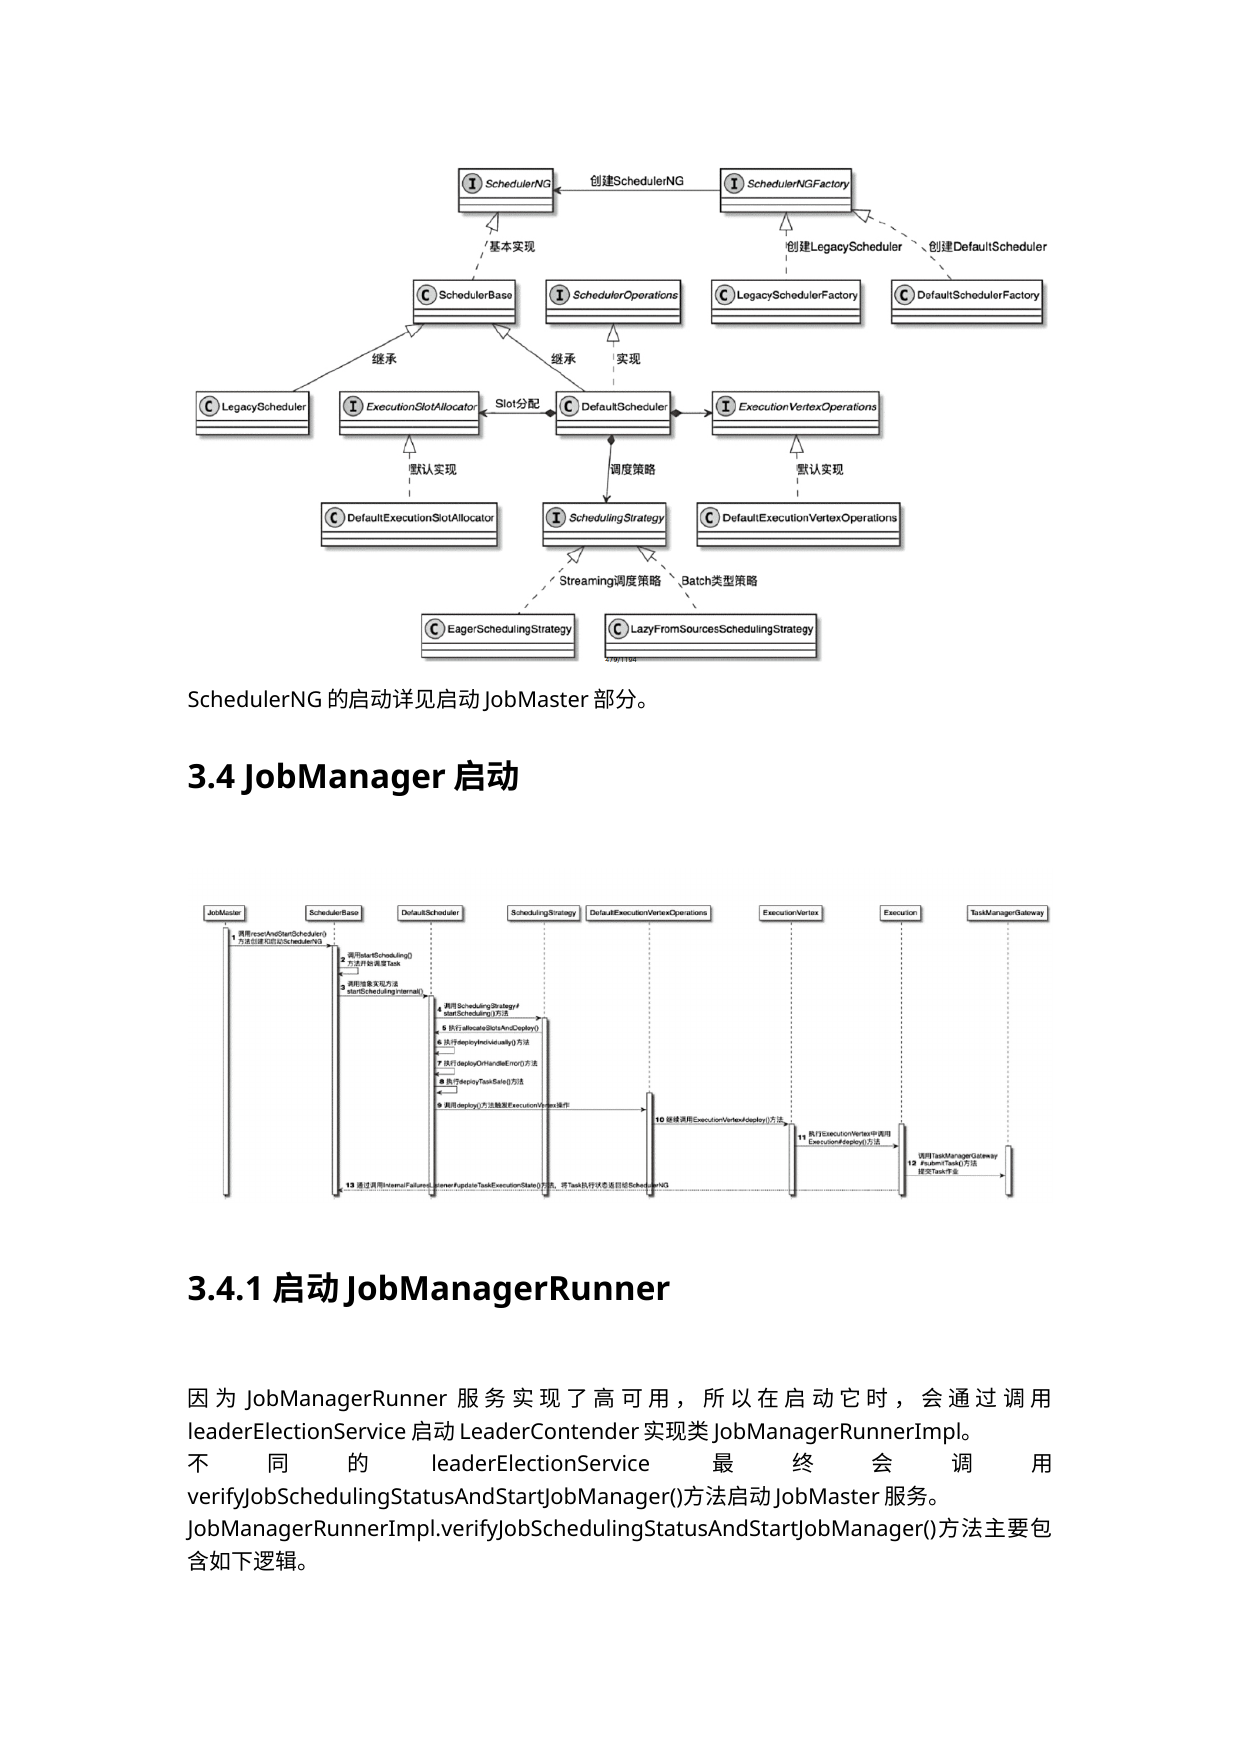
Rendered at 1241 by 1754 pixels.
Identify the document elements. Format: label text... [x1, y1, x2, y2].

text 不同的leaderElectionService最终会调用verifyJobSchedulingStatusAndStartJobManager()方法启动JobMaster服务。 [187, 1446, 1053, 1511]
subtitle 3.4 JobManager启动 [187, 742, 1053, 807]
picture [187, 162, 1053, 663]
text 因为JobManagerRunner服务实现了高可用，所以在启动它时，会通过调用leaderElectionService启动LeaderContender实现类JobManagerRunnerImpl。 [187, 1381, 1053, 1446]
text JobManagerRunnerImpl.verifyJobSchedulingStatusAndStartJobManager()方法主要包含如下逻辑。 [187, 1511, 1053, 1576]
subtitle 3.4.1 启动JobManagerRunner [187, 1253, 1053, 1318]
text SchedulerNG的启动详见启动JobMaster部分。 [187, 682, 1053, 714]
picture [187, 868, 1053, 1203]
